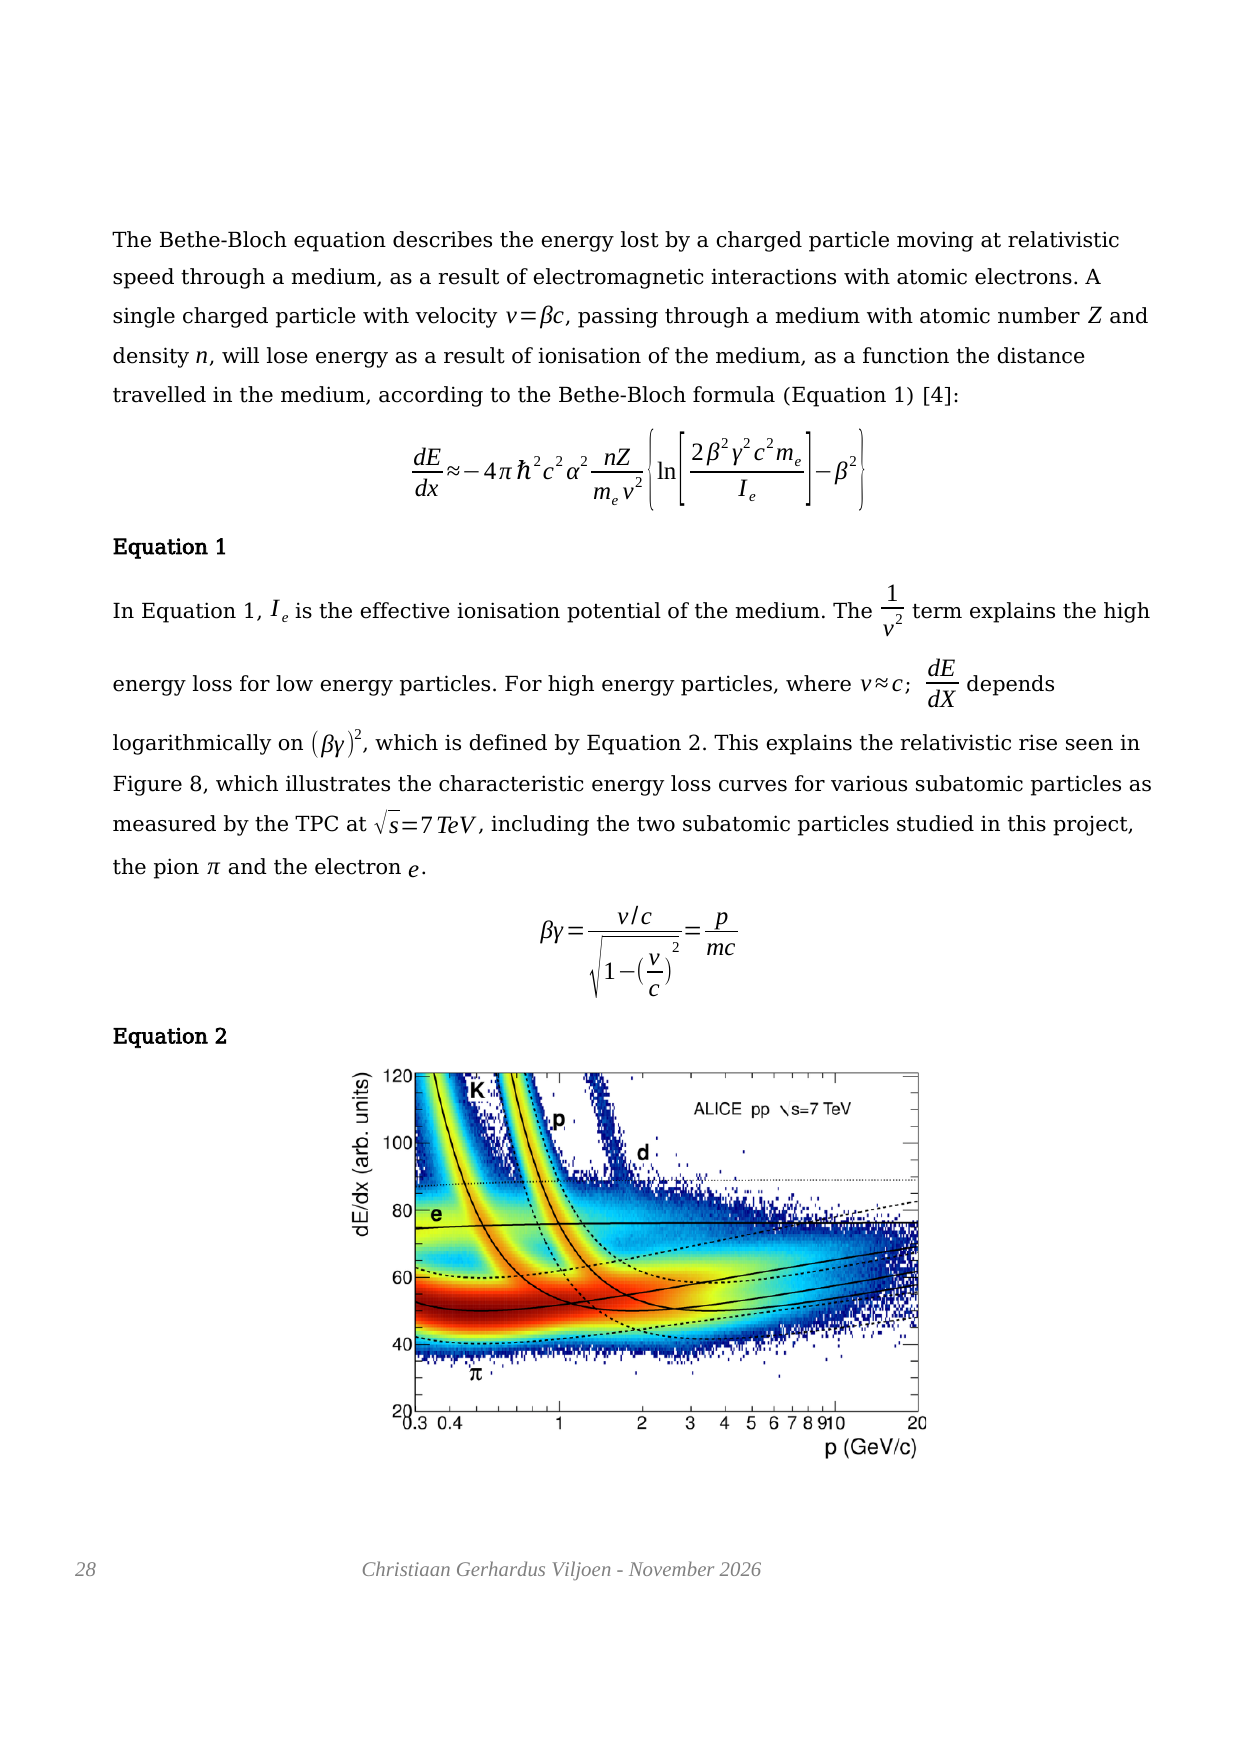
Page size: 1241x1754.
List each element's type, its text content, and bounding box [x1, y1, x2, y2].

text Equation 1 [112, 533, 1165, 558]
text The Bethe-Bloch equation describes the energy lost by a charged particle moving at relativistic speed through a medium, as a result of electromagnetic interactions with atomic electrons. A single charged particle with velocity , passing through a medium with atomic number and density , will lose energy as a result of ionisation of the medium, as a function the distance travelled in the medium, according to the Bethe-Bloch formula (Equation 1): [112, 227, 1165, 407]
picture [351, 1068, 927, 1459]
text In Equation 1, is the effective ionisation potential of the medium. The term explains the high energy loss for low energy particles. For high energy particles, where ; depends logarithmically on , which is defined by Equation 2. This explains the relativistic rise seen in Figure 8, which illustrates the characteristic energy loss curves for various subatomic particles as measured by the TPC at , including the two subatomic particles studied in this project, the pion and the electron . [112, 579, 1165, 882]
text Equation 2 [112, 1023, 1165, 1048]
